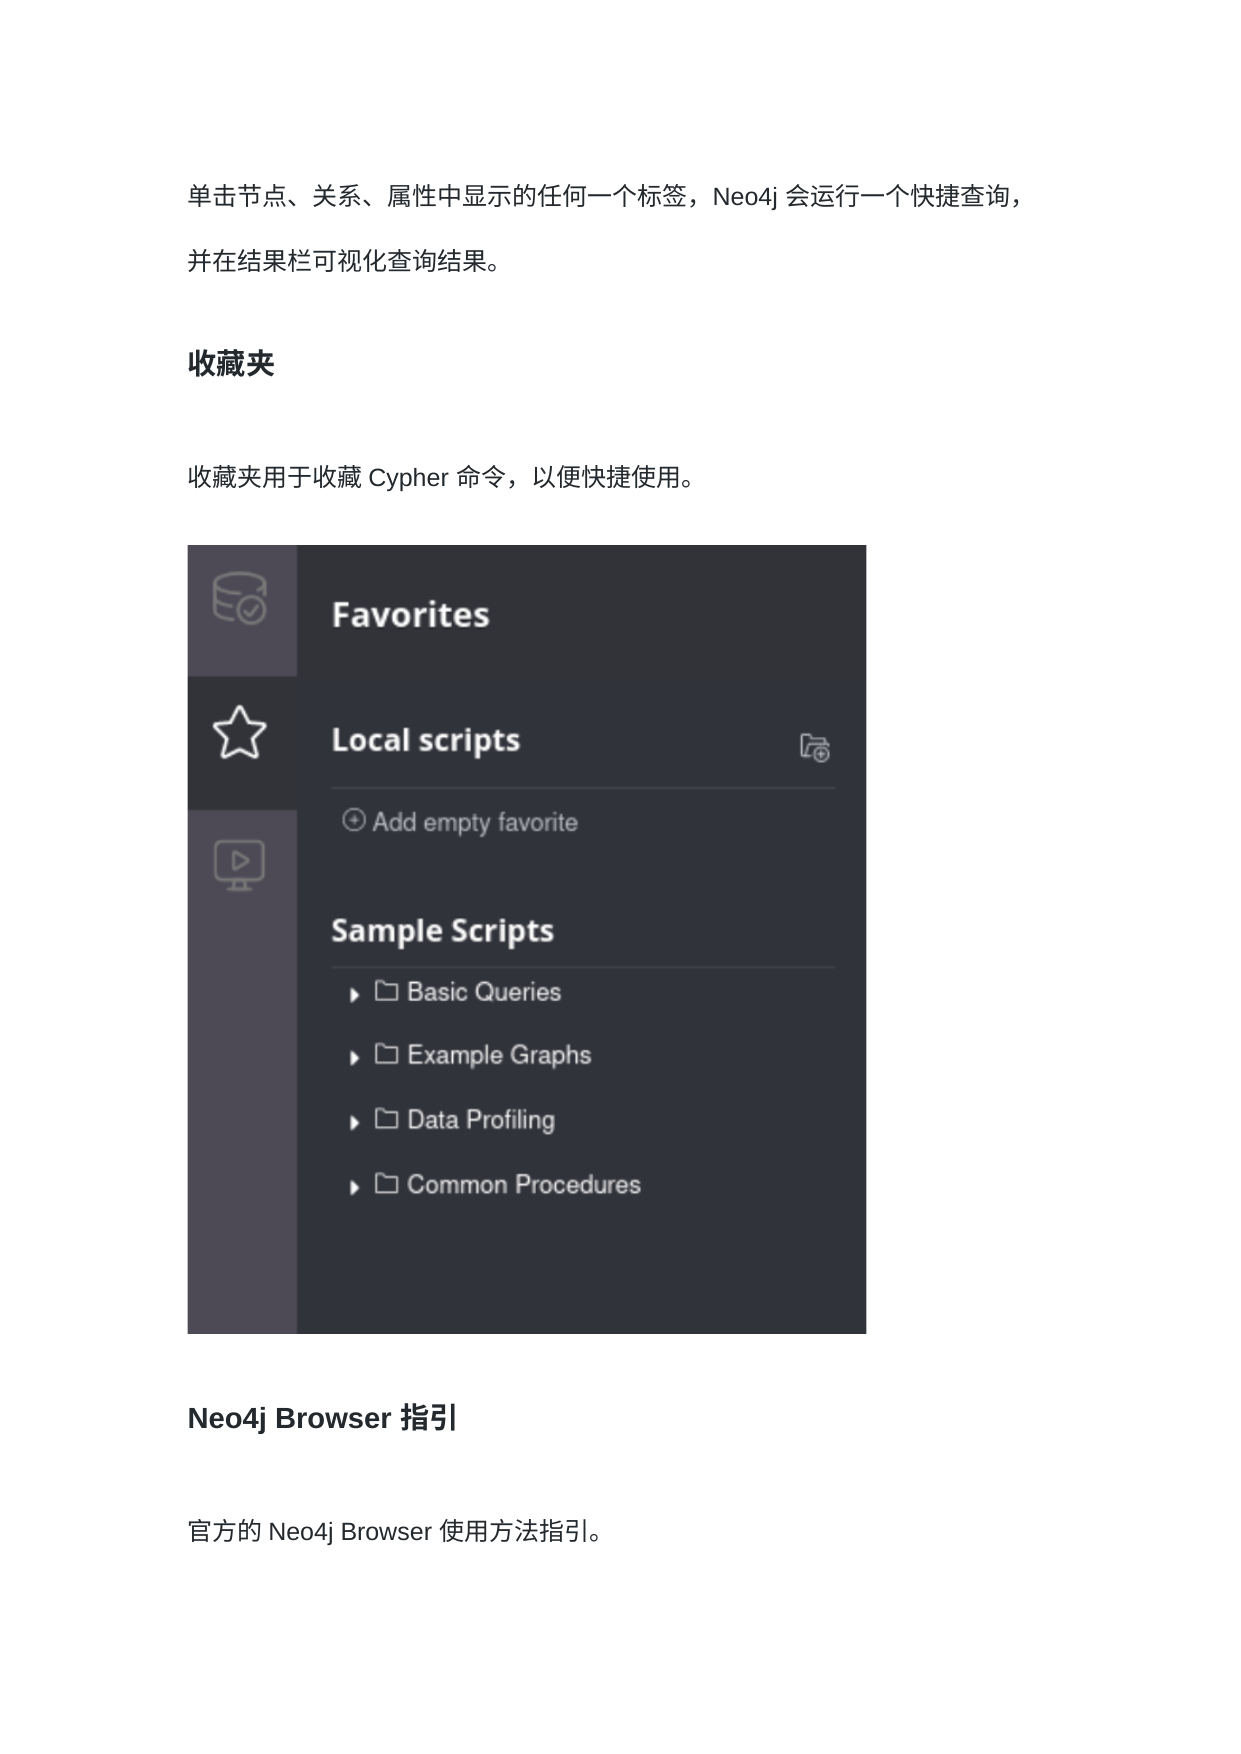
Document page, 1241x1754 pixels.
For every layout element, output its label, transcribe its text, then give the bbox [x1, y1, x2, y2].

picture [187, 545, 867, 1334]
text 单击节点、关系、属性中显示的任何一个标签，Neo4j 会运行一个快捷查询，并在结果栏可视化查询结果。 [187, 162, 1053, 292]
text 官方的 Neo4j Browser 使用方法指引。 [187, 1497, 1053, 1562]
subtitle 收藏夹 [187, 329, 1053, 394]
text 收藏夹用于收藏 Cypher 命令，以便快捷使用。 [187, 443, 1053, 508]
subtitle Neo4j Browser 指引 [187, 1383, 1053, 1448]
